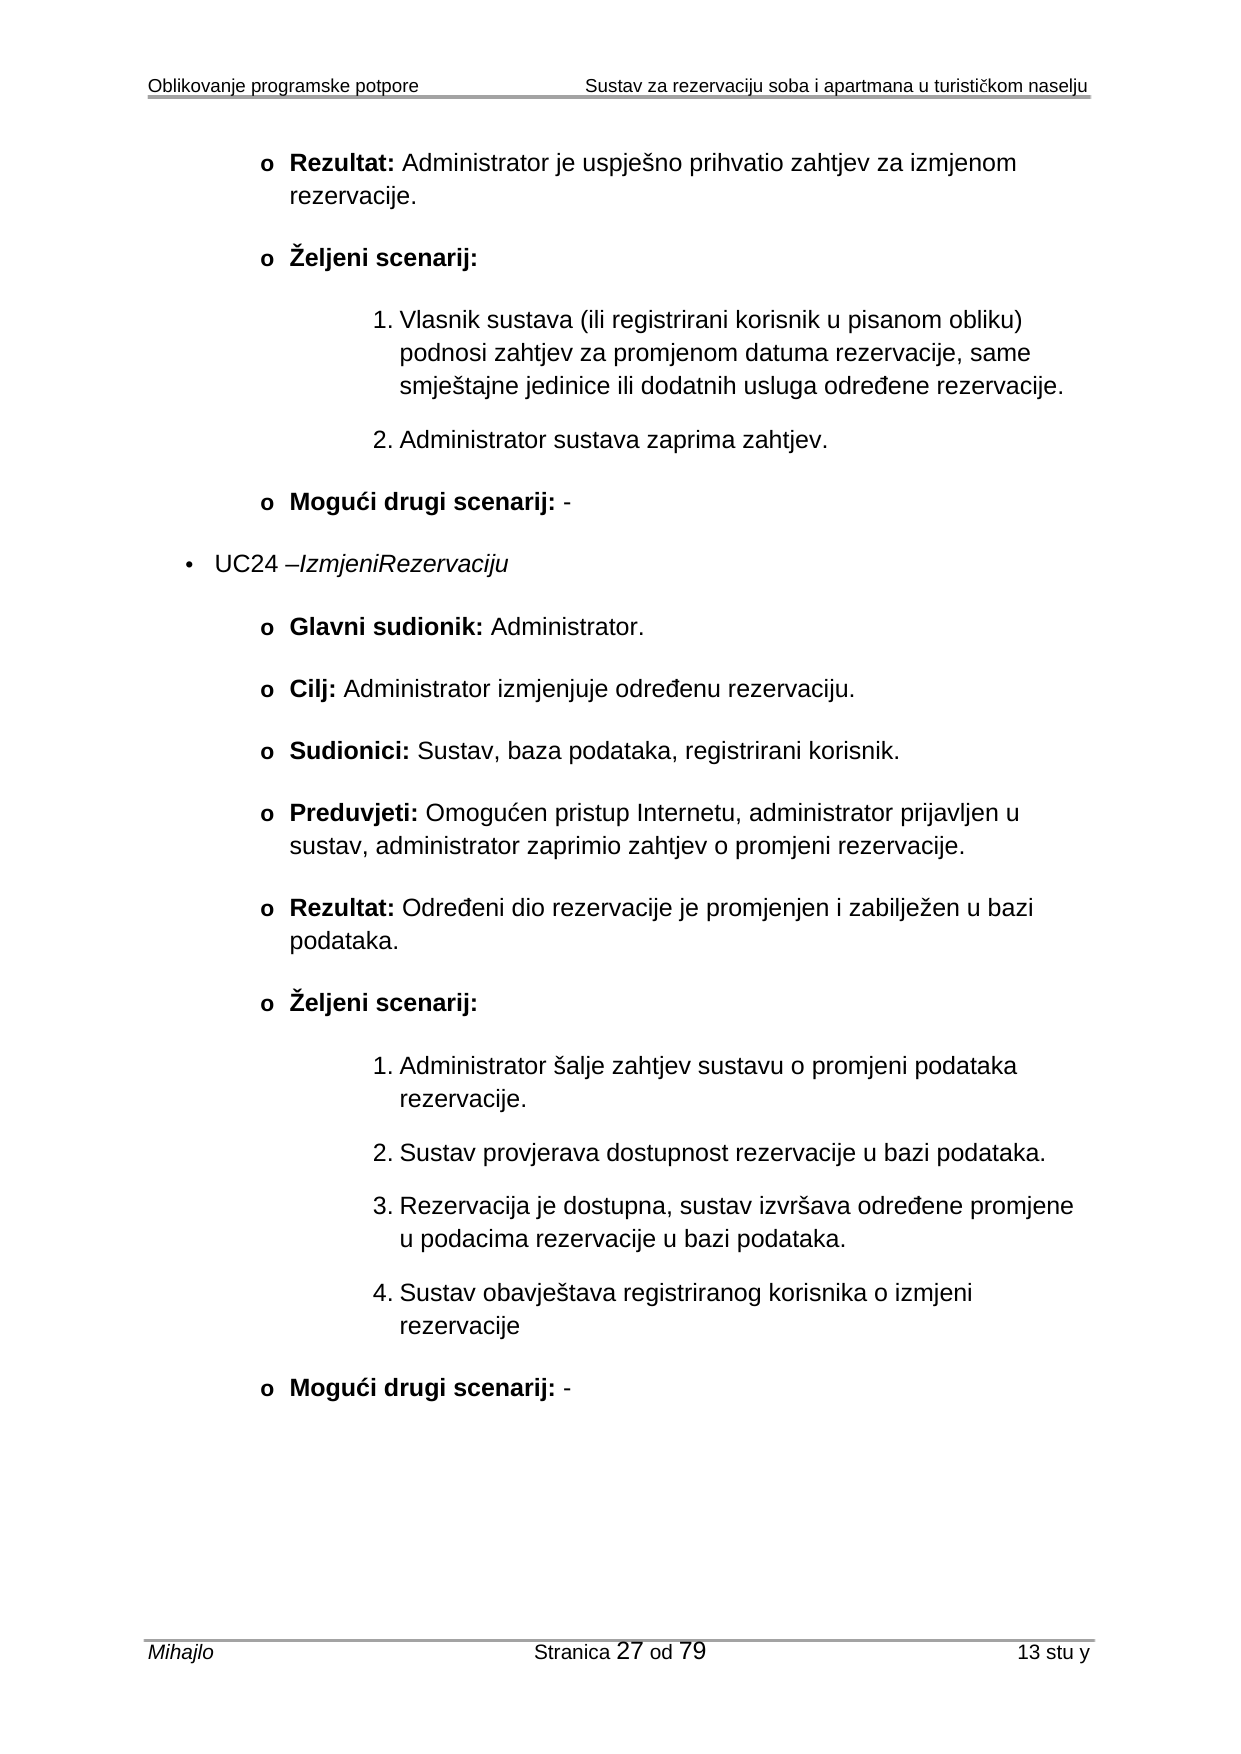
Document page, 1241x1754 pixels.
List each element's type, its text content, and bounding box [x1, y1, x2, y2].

list Preduvjeti: Omogućen pristup Internetu, administrator prijavljen u sustav, administrator zaprimio zahtjev o promjeni rezervacije. [260, 798, 1093, 860]
list Administrator šalje zahtjev sustavu o promjeni podataka rezervacije. [373, 1051, 1093, 1112]
list Sustav provjerava dostupnost rezervacije u bazi podataka. [373, 1137, 1093, 1166]
list Vlasnik sustava (ili registrirani korisnik u pisanom obliku) podnosi zahtjev za promjenom datuma rezervacije, same smještajne jedinice ili dodatnih usluga određene rezervacije. [373, 305, 1093, 400]
list Rezultat: Određeni dio rezervacije je promjenjen i zabilježen u bazi podataka. [260, 893, 1093, 955]
list Rezervacija je dostupna, sustav izvršava određene promjene u podacima rezervacije u bazi podataka. [373, 1191, 1093, 1253]
list Rezultat: Administrator je uspješno prihvatio zahtjev za izmjenom rezervacije. [260, 148, 1093, 209]
list Sustav obavještava registriranog korisnika o izmjeni rezervacije [373, 1278, 1093, 1340]
list UC24 –IzmjeniRezervaciju [185, 549, 1093, 578]
list Željeni scenarij: [260, 243, 1093, 272]
list Glavni sudionik: Administrator. [260, 611, 1093, 640]
list Administrator sustava zaprima zahtjev. [373, 425, 1093, 454]
picture [147, 95, 1092, 99]
list Sudionici: Sustav, baza podataka, registrirani korisnik. [260, 736, 1093, 764]
list Mogući drugi scenarij: - [260, 487, 1093, 516]
list Mogući drugi scenarij: - [260, 1373, 1093, 1402]
list Cilj: Administrator izmjenjuje određenu rezervaciju. [260, 674, 1093, 702]
list Željeni scenarij: [260, 988, 1093, 1017]
